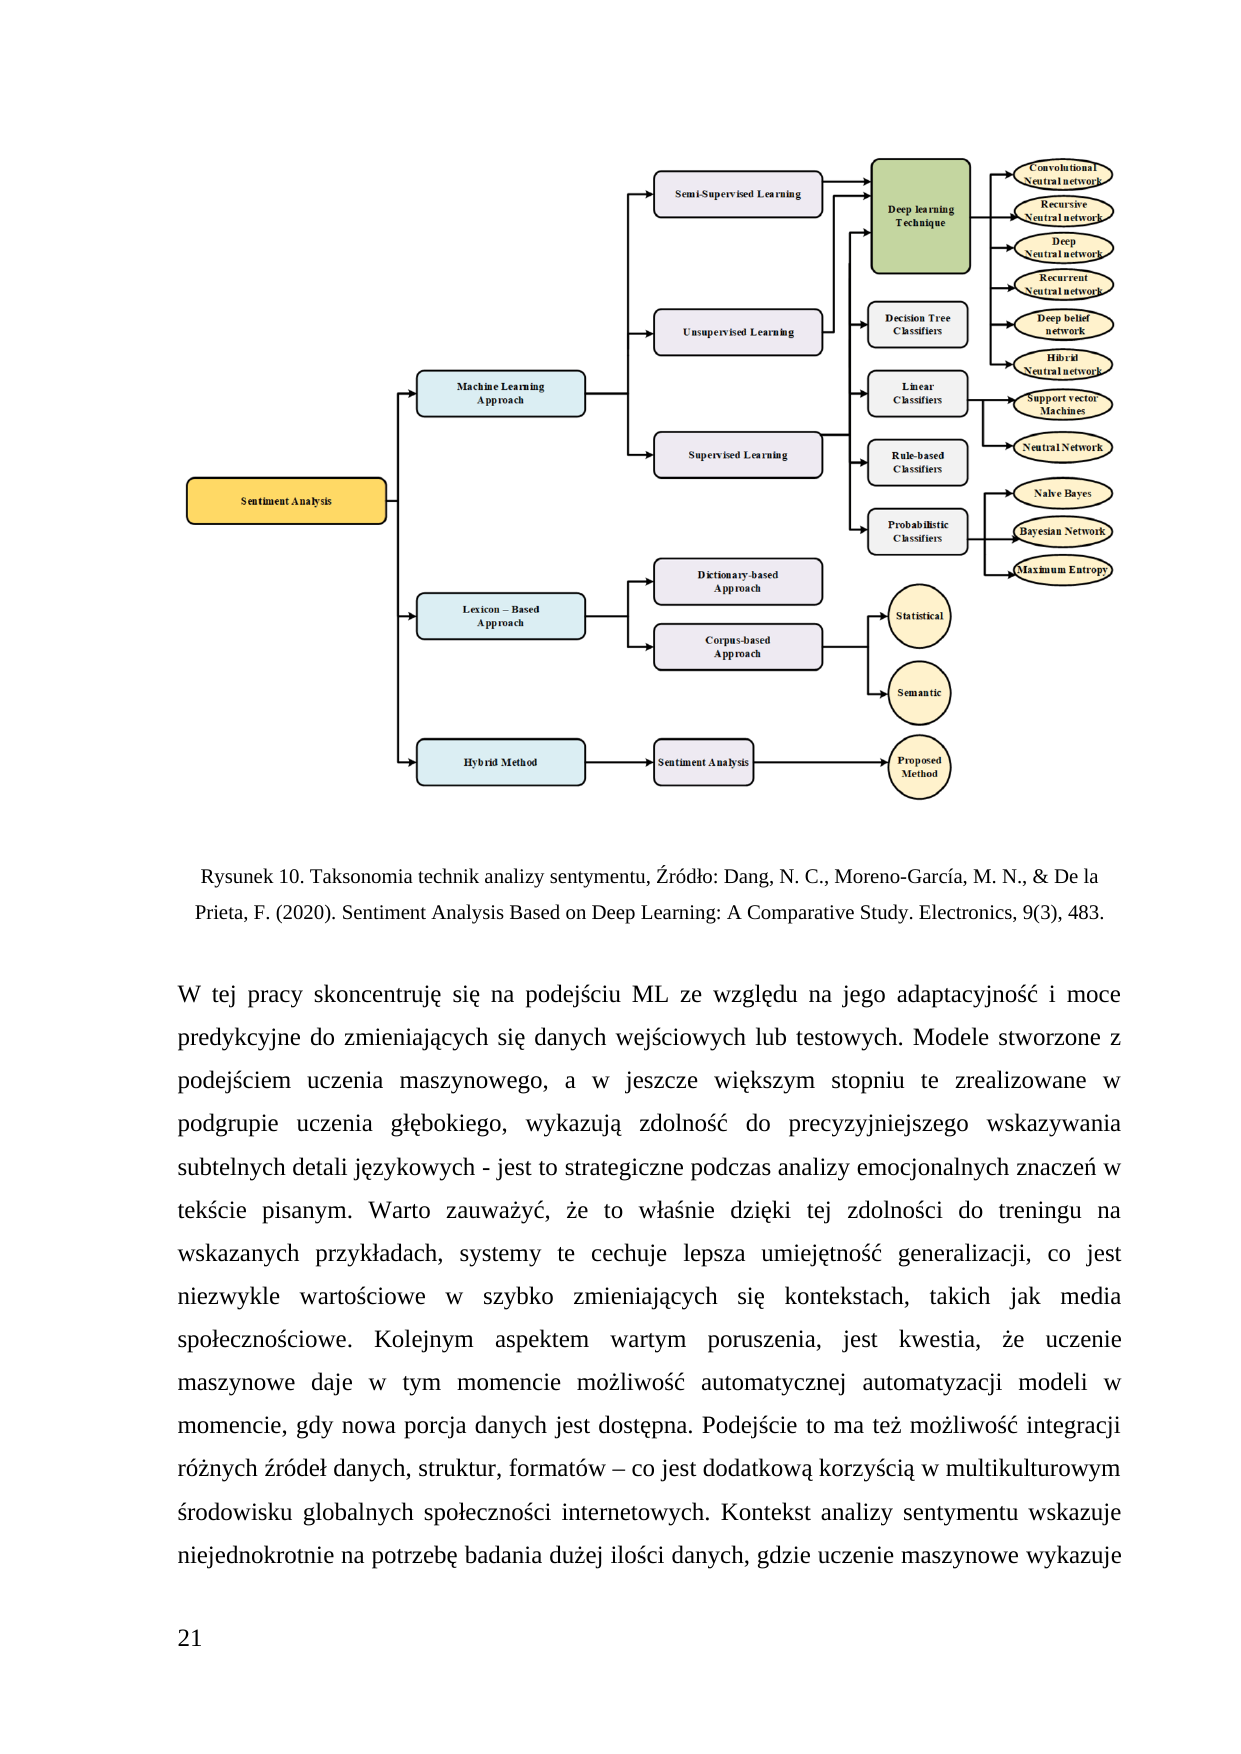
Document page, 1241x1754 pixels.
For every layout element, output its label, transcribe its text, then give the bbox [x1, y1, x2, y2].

picture [177, 147, 1123, 807]
text Rysunek 10. Taksonomia technik analizy sentymentu, Źródło: Dang, N. C., Moreno-García, M. N., & De la Prieta, F. (2020). Sentiment Analysis Based on Deep Learning: A Comparative Study. Electronics, 9(3), 483. [177, 864, 1122, 924]
